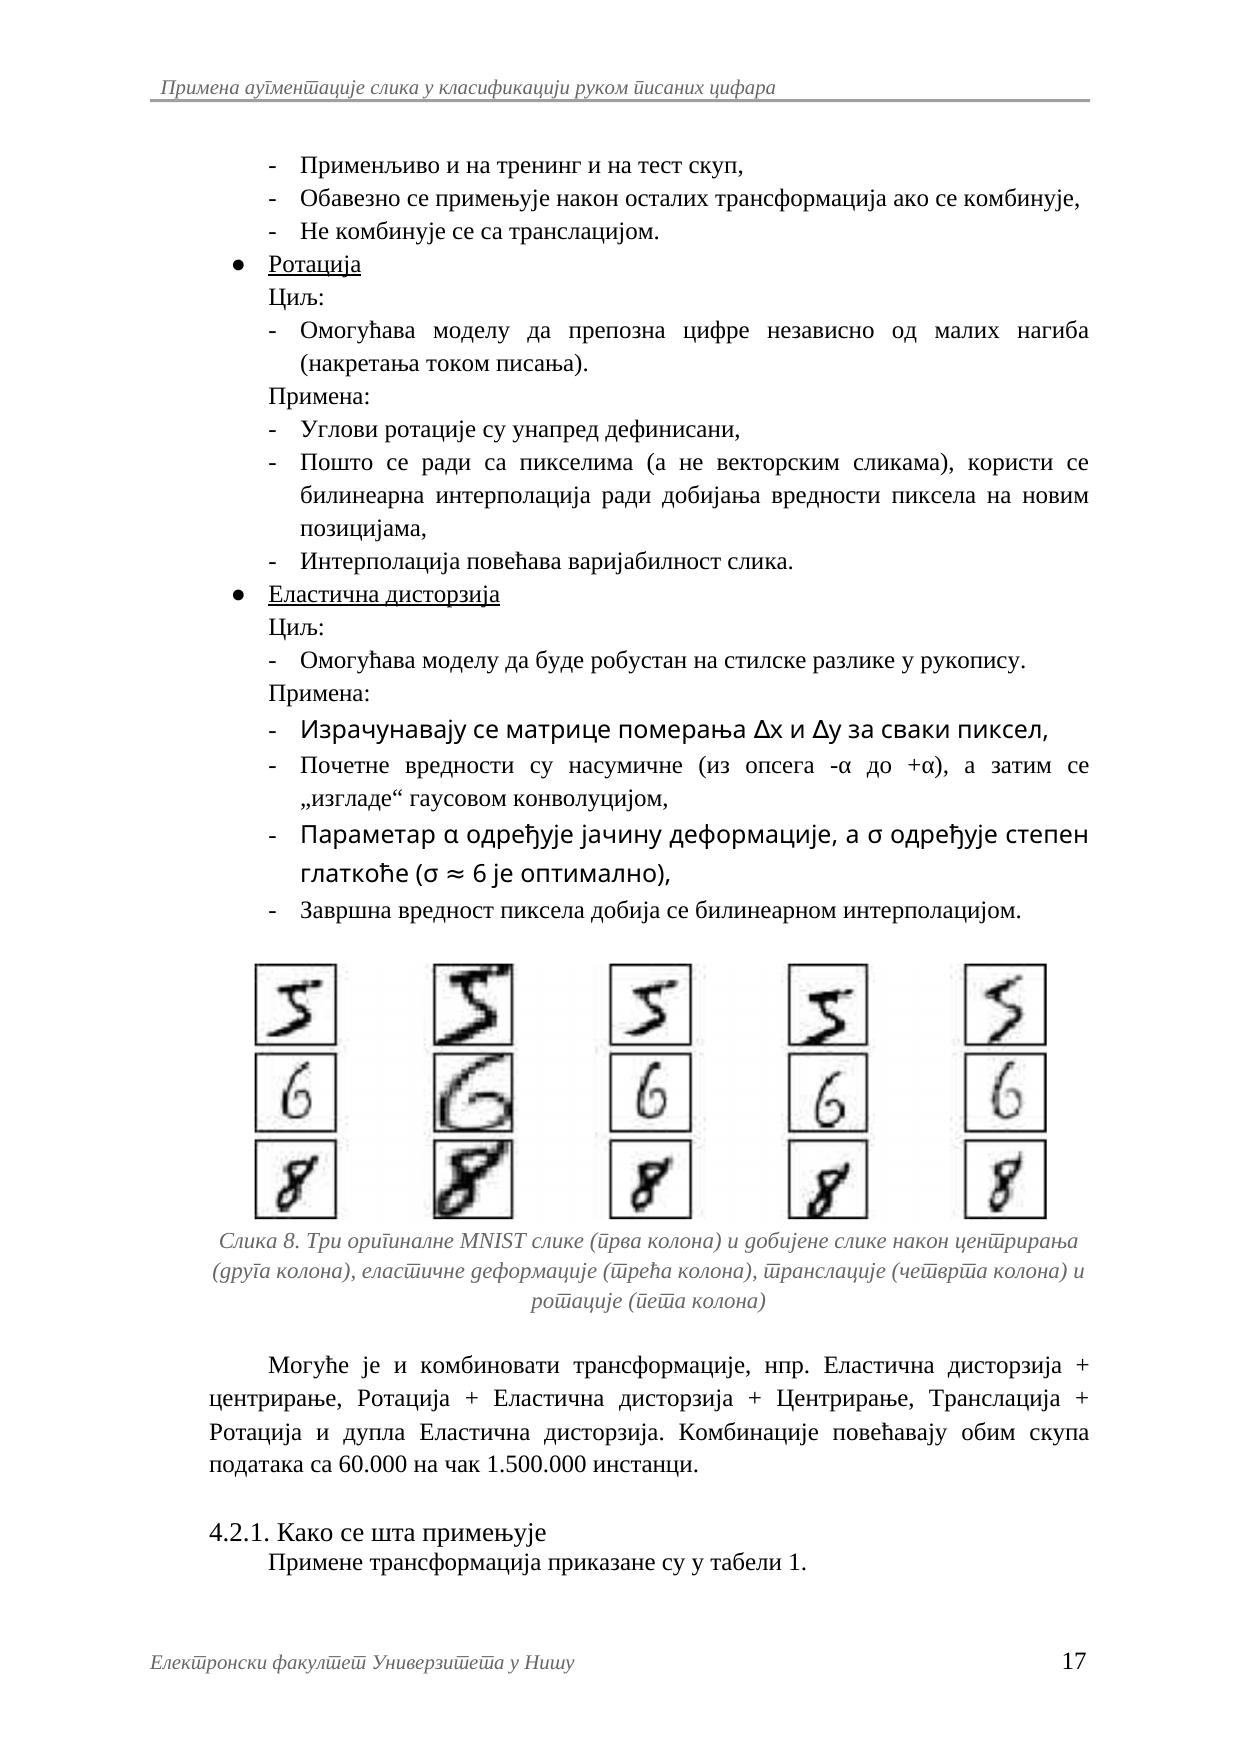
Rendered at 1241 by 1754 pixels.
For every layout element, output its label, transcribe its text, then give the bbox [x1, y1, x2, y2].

list Еластична дисторзија [231, 579, 1090, 608]
list Интерполација повећава варијабилност слика. [268, 546, 1090, 575]
text Примене трансформација приказане су у табели 1. [209, 1547, 1090, 1576]
list Омогућава моделу да препозна цифре независно од малих нагиба (накретања током писања). [268, 315, 1090, 377]
subtitle 4.2.1. Како се шта примењује [209, 1516, 1090, 1547]
text Циљ: [268, 612, 1090, 641]
list Углови ротације су унапред дефинисани, [268, 414, 1090, 443]
picture [249, 961, 1050, 1223]
list Не комбинује се са транслацијом. [268, 216, 1090, 245]
list Почетне вредности су насумичне (из опсега -α до +α), а затим се „изгладе“ гаусовом конволуцијом, [268, 751, 1090, 812]
list Обавезно се примењује након осталих трансформација ако се комбинује, [268, 183, 1090, 212]
text Циљ: [268, 282, 1090, 311]
list Применљиво и на тренинг и на тест скуп, [268, 150, 1090, 179]
text Примена: [268, 381, 1090, 410]
list Ротација [231, 249, 1090, 278]
list Завршна вредност пиксела добија се билинеарном интерполацијом. [268, 895, 1090, 924]
text Примена: [268, 678, 1090, 707]
list Пошто се ради са пикселима (а не векторским сликама), користи се билинеарна интерполација ради добијања вредности пиксела на новим позицијама, [268, 447, 1090, 542]
list Омогућава моделу да буде робустан на стилске разлике у рукопису. [268, 645, 1090, 674]
text Могуће је и комбиновати трансформације, нпр. Еластична дисторзија + центрирање, Ротација + Еластична дисторзија + Центрирање, Транслација + Ротација и дупла Еластична дисторзија. Комбинације повећавају обим скупа података са 60.000 на чак 1.500.000 инстанци. [209, 1351, 1090, 1478]
text Слика 8. Три оригиналне MNIST слике (прва колона) и добијене слике након центрирања (друга колона), еластичне деформације (трећа колона), транслације (четврта колона) и ротације (пета колона) [209, 1227, 1090, 1314]
